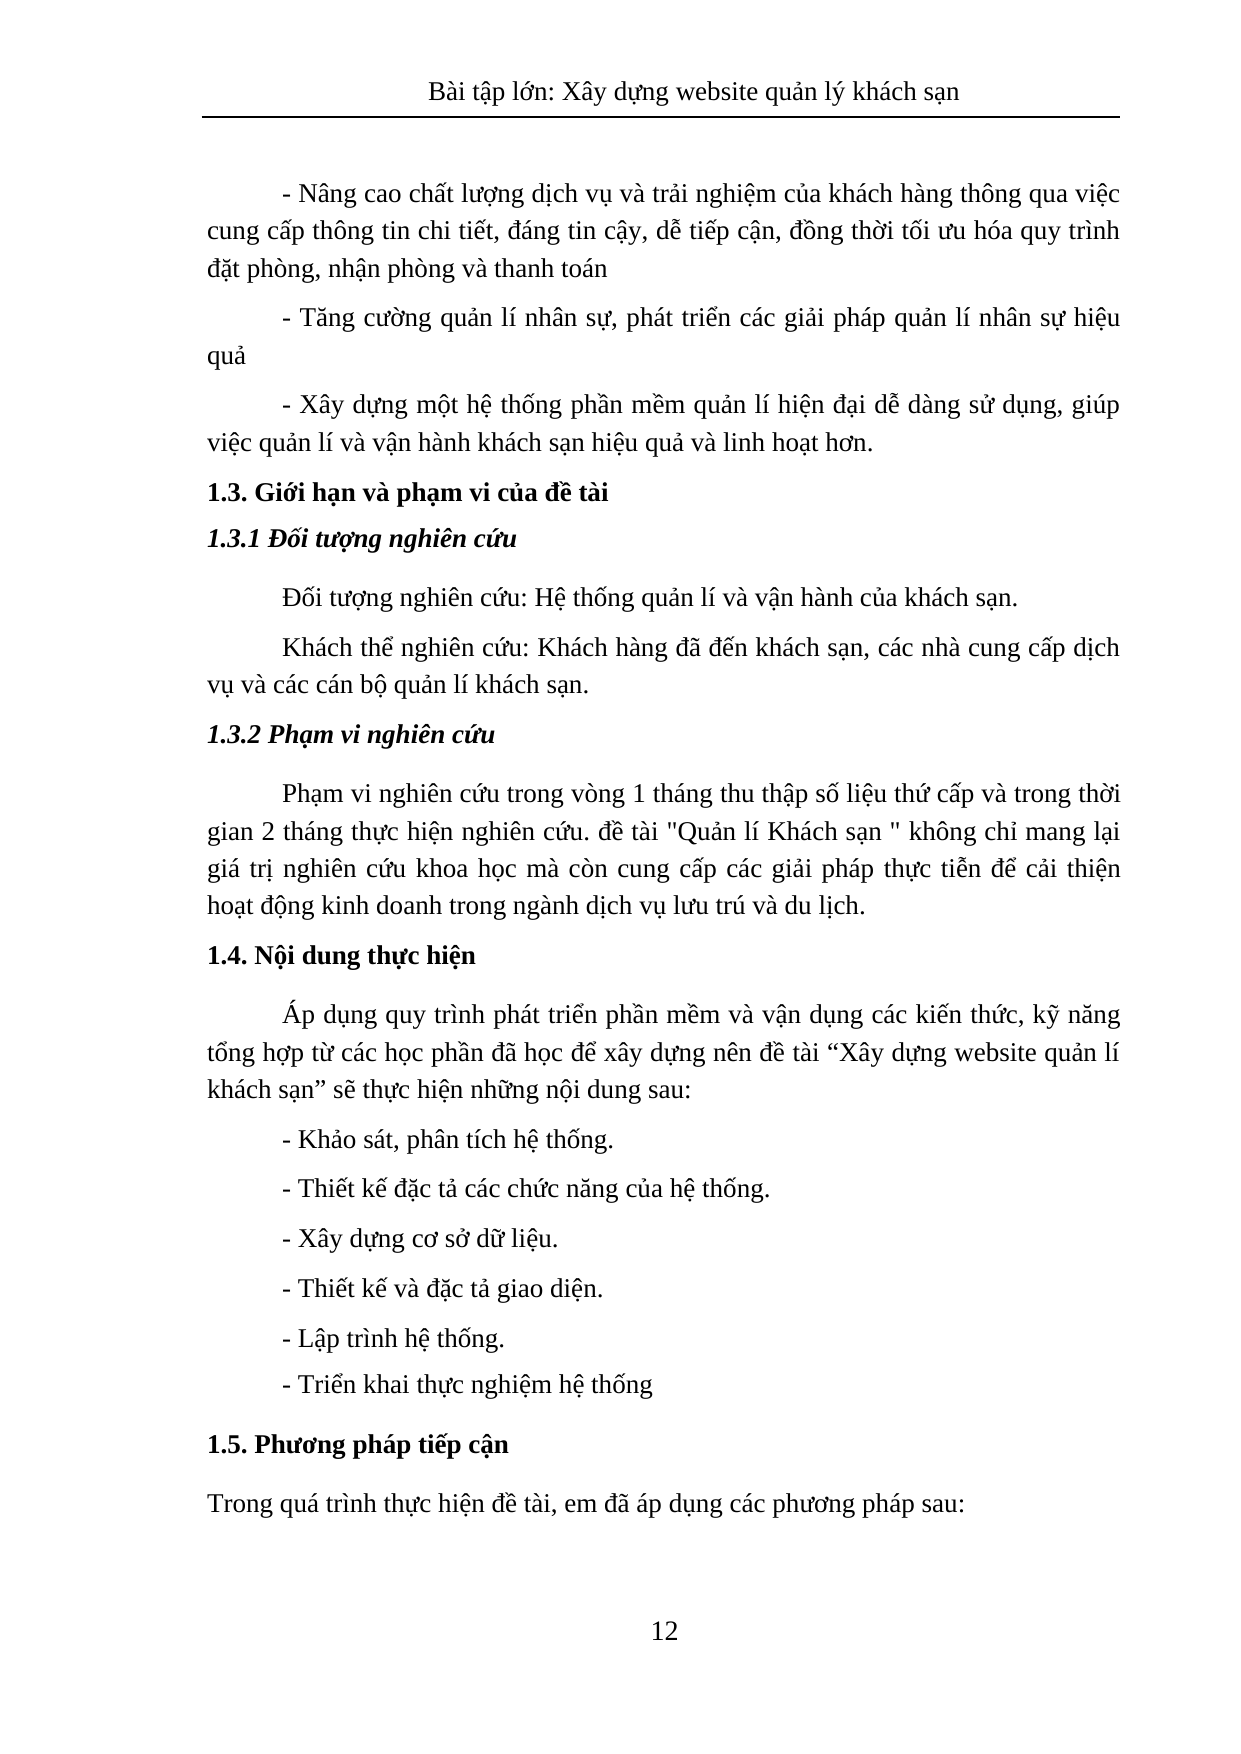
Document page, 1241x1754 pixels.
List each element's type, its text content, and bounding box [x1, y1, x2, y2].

text - Lập trình hệ thống. [207, 1322, 1122, 1353]
text 1.4. Nội dung thực hiện [207, 939, 1122, 970]
text - Xây dựng một hệ thống phần mềm quản lí hiện đại dễ dàng sử dụng, giúp việc quản lí và vận hành khách sạn hiệu quả và linh hoạt hơn. [207, 389, 1122, 457]
text 1.3.2 Phạm vi nghiên cứu [207, 718, 1122, 749]
text 1.3.1 Đối tượng nghiên cứu [207, 522, 1122, 553]
text Trong quá trình thực hiện đề tài, em đã áp dụng các phương pháp sau: [207, 1487, 1122, 1518]
text - Xây dựng cơ sở dữ liệu. [207, 1222, 1122, 1253]
text Áp dụng quy trình phát triển phần mềm và vận dụng các kiến thức, kỹ năng tổng hợp từ các học phần đã học để xây dựng nên đề tài “Xây dựng website quản lí khách sạn” sẽ thực hiện những nội dung sau: [207, 998, 1122, 1104]
text - Tăng cường quản lí nhân sự, phát triển các giải pháp quản lí nhân sự hiệu quả [207, 302, 1122, 370]
text - Thiết kế và đặc tả giao diện. [207, 1272, 1122, 1303]
text 1.3. Giới hạn và phạm vi của đề tài [207, 476, 1122, 507]
text - Thiết kế đặc tả các chức năng của hệ thống. [207, 1173, 1122, 1204]
text - Triển khai thực nghiệm hệ thống [207, 1369, 1122, 1400]
text - Nâng cao chất lượng dịch vụ và trải nghiệm của khách hàng thông qua việc cung cấp thông tin chi tiết, đáng tin cậy, dễ tiếp cận, đồng thời tối ưu hóa quy trình đặt phòng, nhận phòng và thanh toán [207, 177, 1122, 283]
text Phạm vi nghiên cứu trong vòng 1 tháng thu thập số liệu thứ cấp và trong thời gian 2 tháng thực hiện nghiên cứu. đề tài "Quản lí Khách sạn " không chỉ mang lại giá trị nghiên cứu khoa học mà còn cung cấp các giải pháp thực tiễn để cải thiện hoạt động kinh doanh trong ngành dịch vụ lưu trú và du lịch. [207, 778, 1122, 921]
text Đối tượng nghiên cứu: Hệ thống quản lí và vận hành của khách sạn. [207, 582, 1122, 613]
text - Khảo sát, phân tích hệ thống. [207, 1123, 1122, 1154]
text Khách thể nghiên cứu: Khách hàng đã đến khách sạn, các nhà cung cấp dịch vụ và các cán bộ quản lí khách sạn. [207, 631, 1122, 700]
text 1.5. Phương pháp tiếp cận [207, 1428, 1122, 1459]
